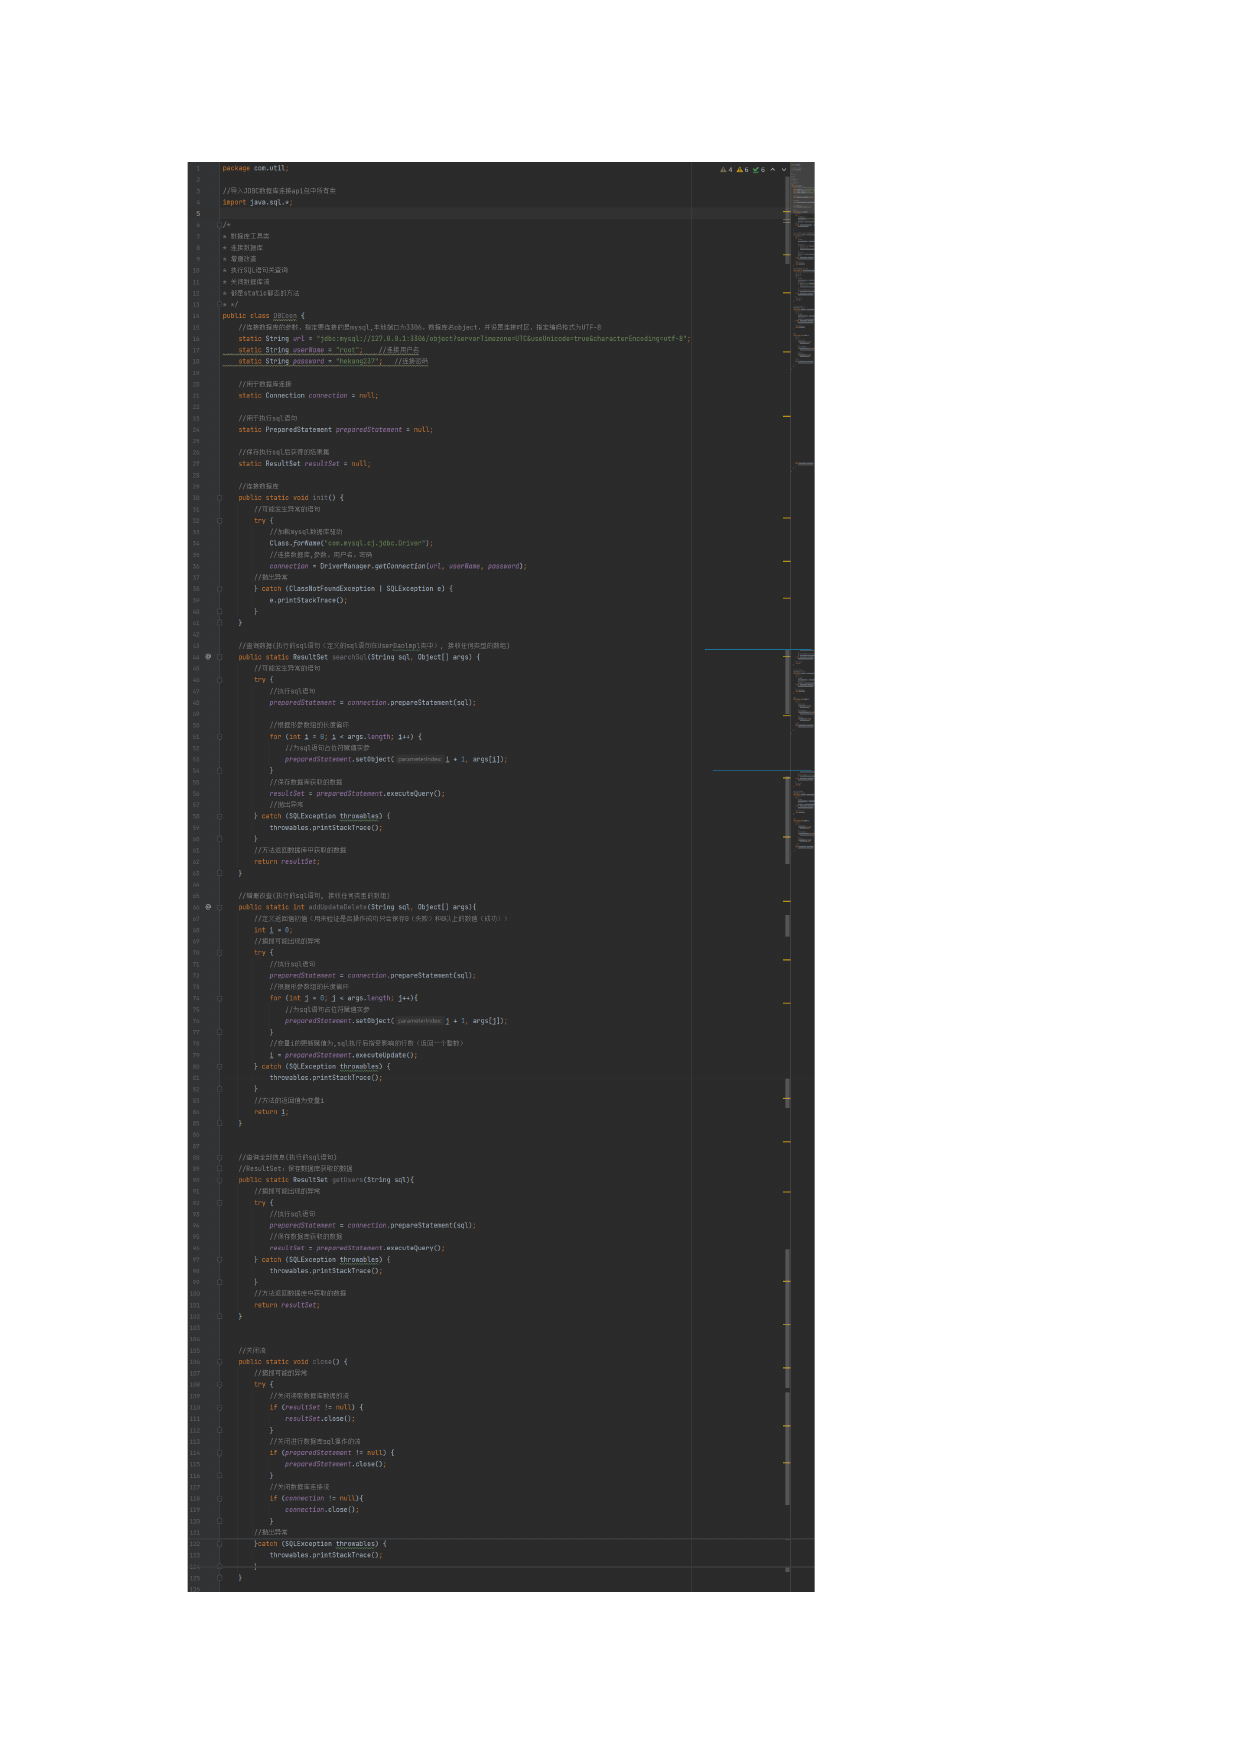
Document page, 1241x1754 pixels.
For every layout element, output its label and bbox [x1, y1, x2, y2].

picture [187, 162, 815, 1592]
